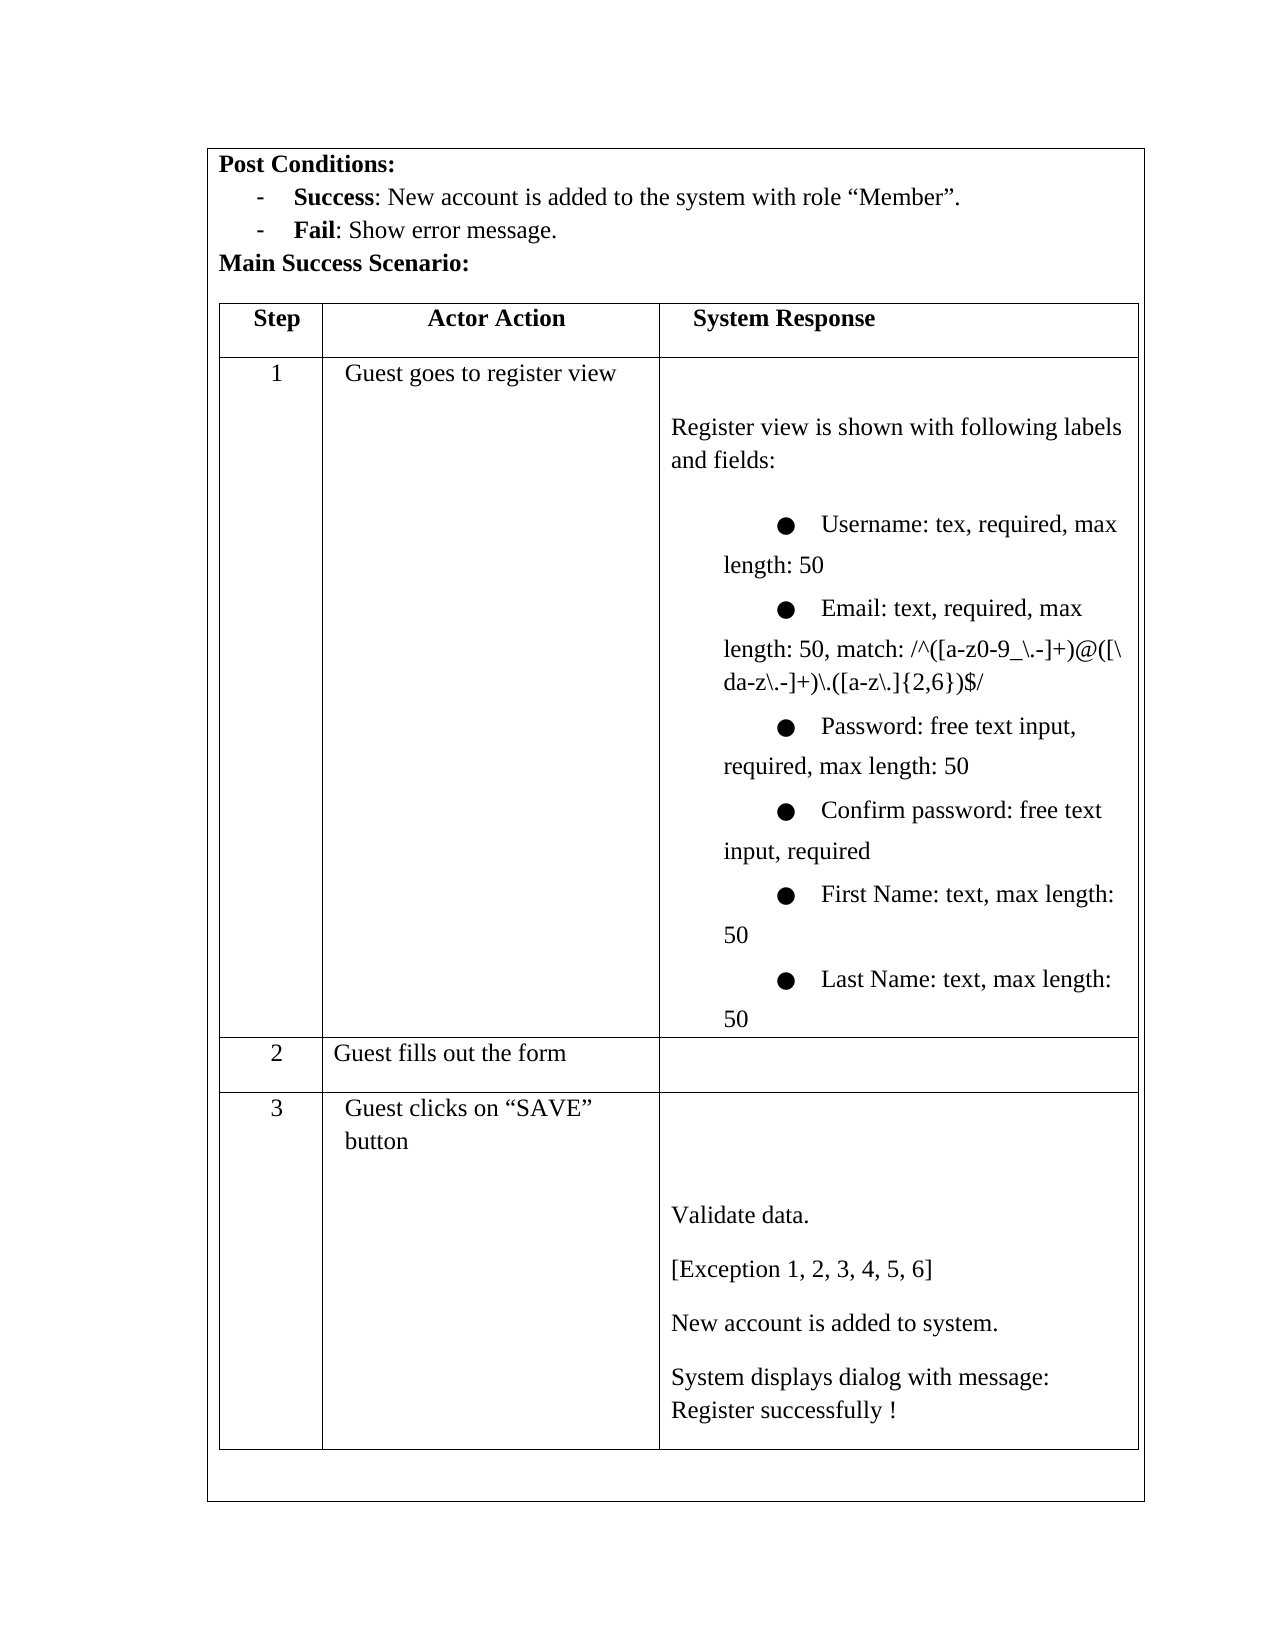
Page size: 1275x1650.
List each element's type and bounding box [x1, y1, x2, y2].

table_cell [208, 149, 1144, 1501]
